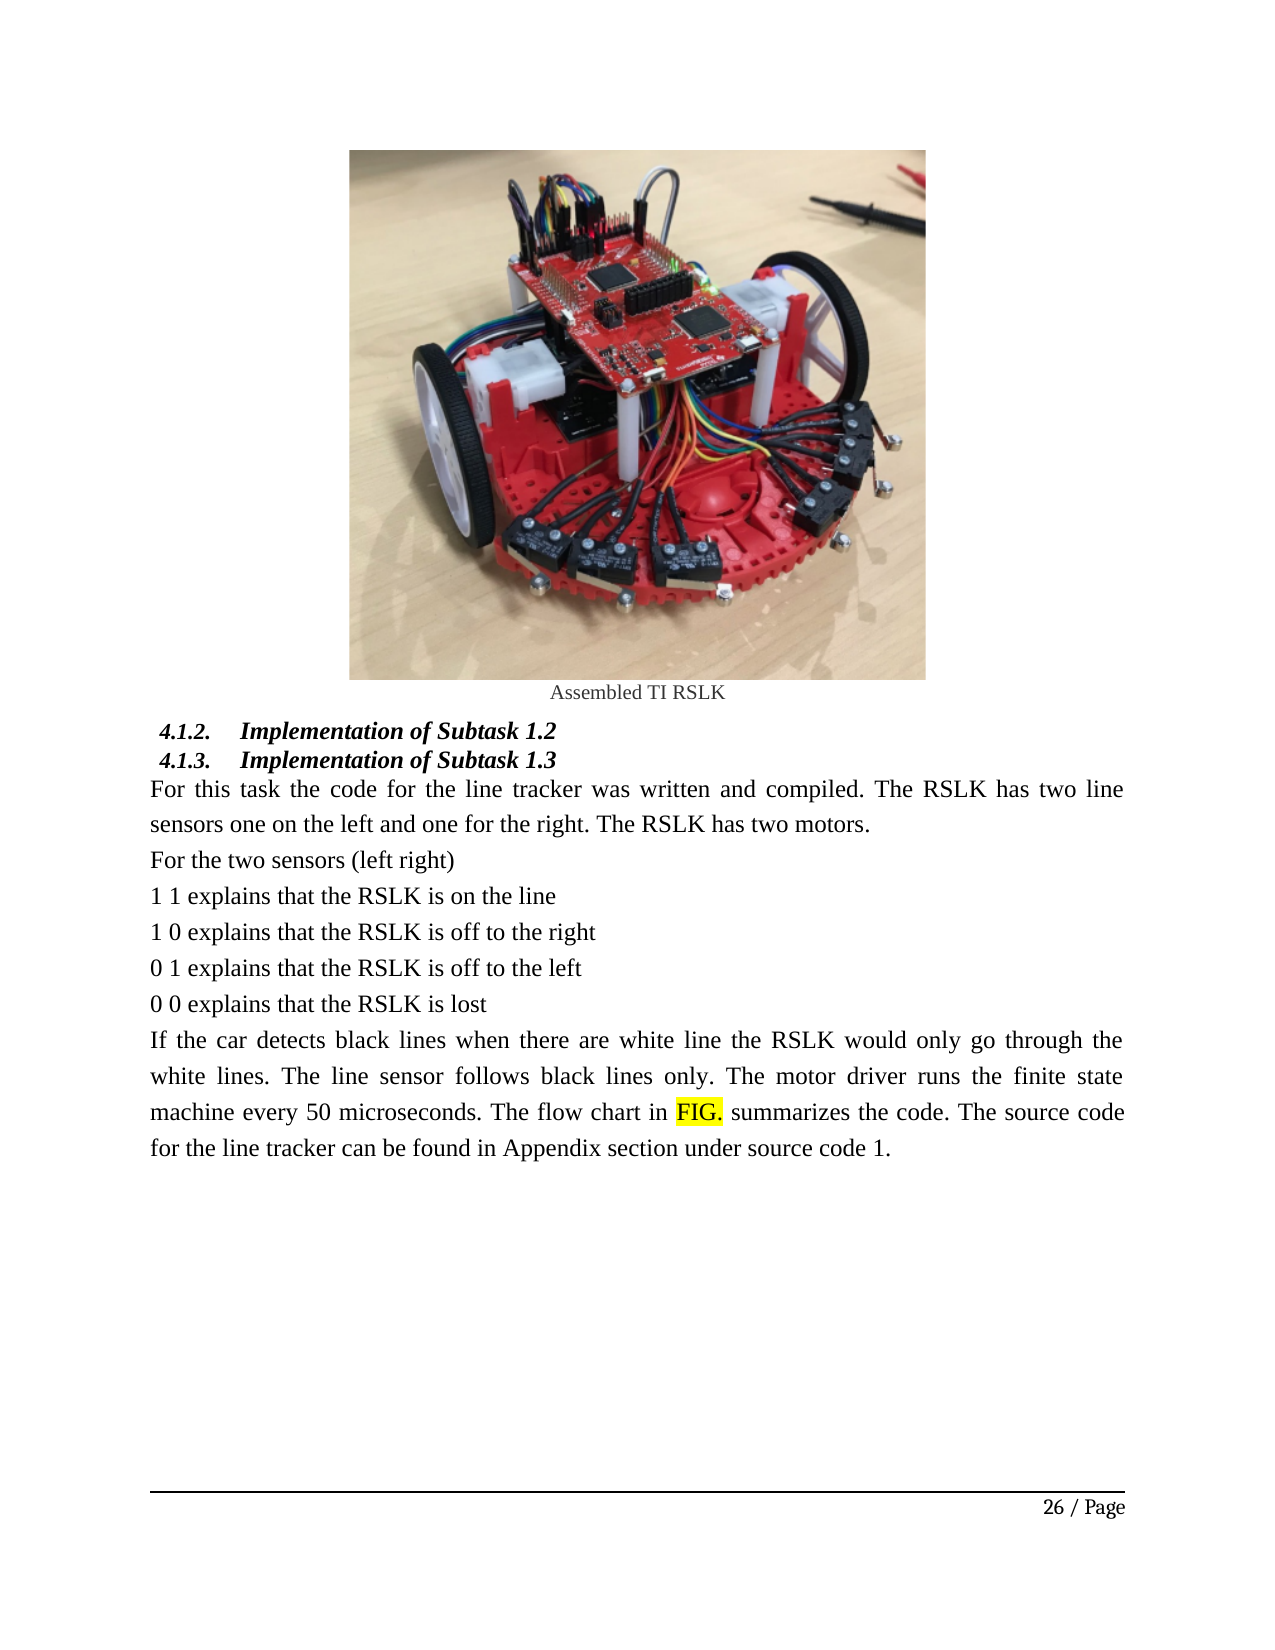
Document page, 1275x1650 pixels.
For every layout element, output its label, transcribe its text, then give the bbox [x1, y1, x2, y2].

subtitle Implementation of Subtask 1.3 [159, 745, 1125, 774]
text Assembled TI RSLK [150, 679, 1125, 704]
text 0 0 explains that the RSLK is lost [150, 989, 1125, 1018]
text For the two sensors (left right) [150, 846, 1125, 874]
picture [349, 150, 926, 680]
subtitle Implementation of Subtask 1.2 [159, 716, 1125, 745]
text If the car detects black lines when there are white line the RSLK would only go through the white lines. The line sensor follows black lines only. The motor driver runs the finite state machine every 50 microseconds. The flow chart in FIG. summarizes the code. The source code for the line tracker can be found in Appendix section under source code 1. [150, 1025, 1125, 1162]
text 1 0 explains that the RSLK is off to the right [150, 917, 1125, 946]
text 0 1 explains that the RSLK is off to the left [150, 953, 1125, 982]
text For this task the code for the line tracker was written and compiled. The RSLK has two line sensors one on the left and one for the right. The RSLK has two motors. [150, 774, 1125, 838]
text 1 1 explains that the RSLK is on the line [150, 881, 1125, 910]
